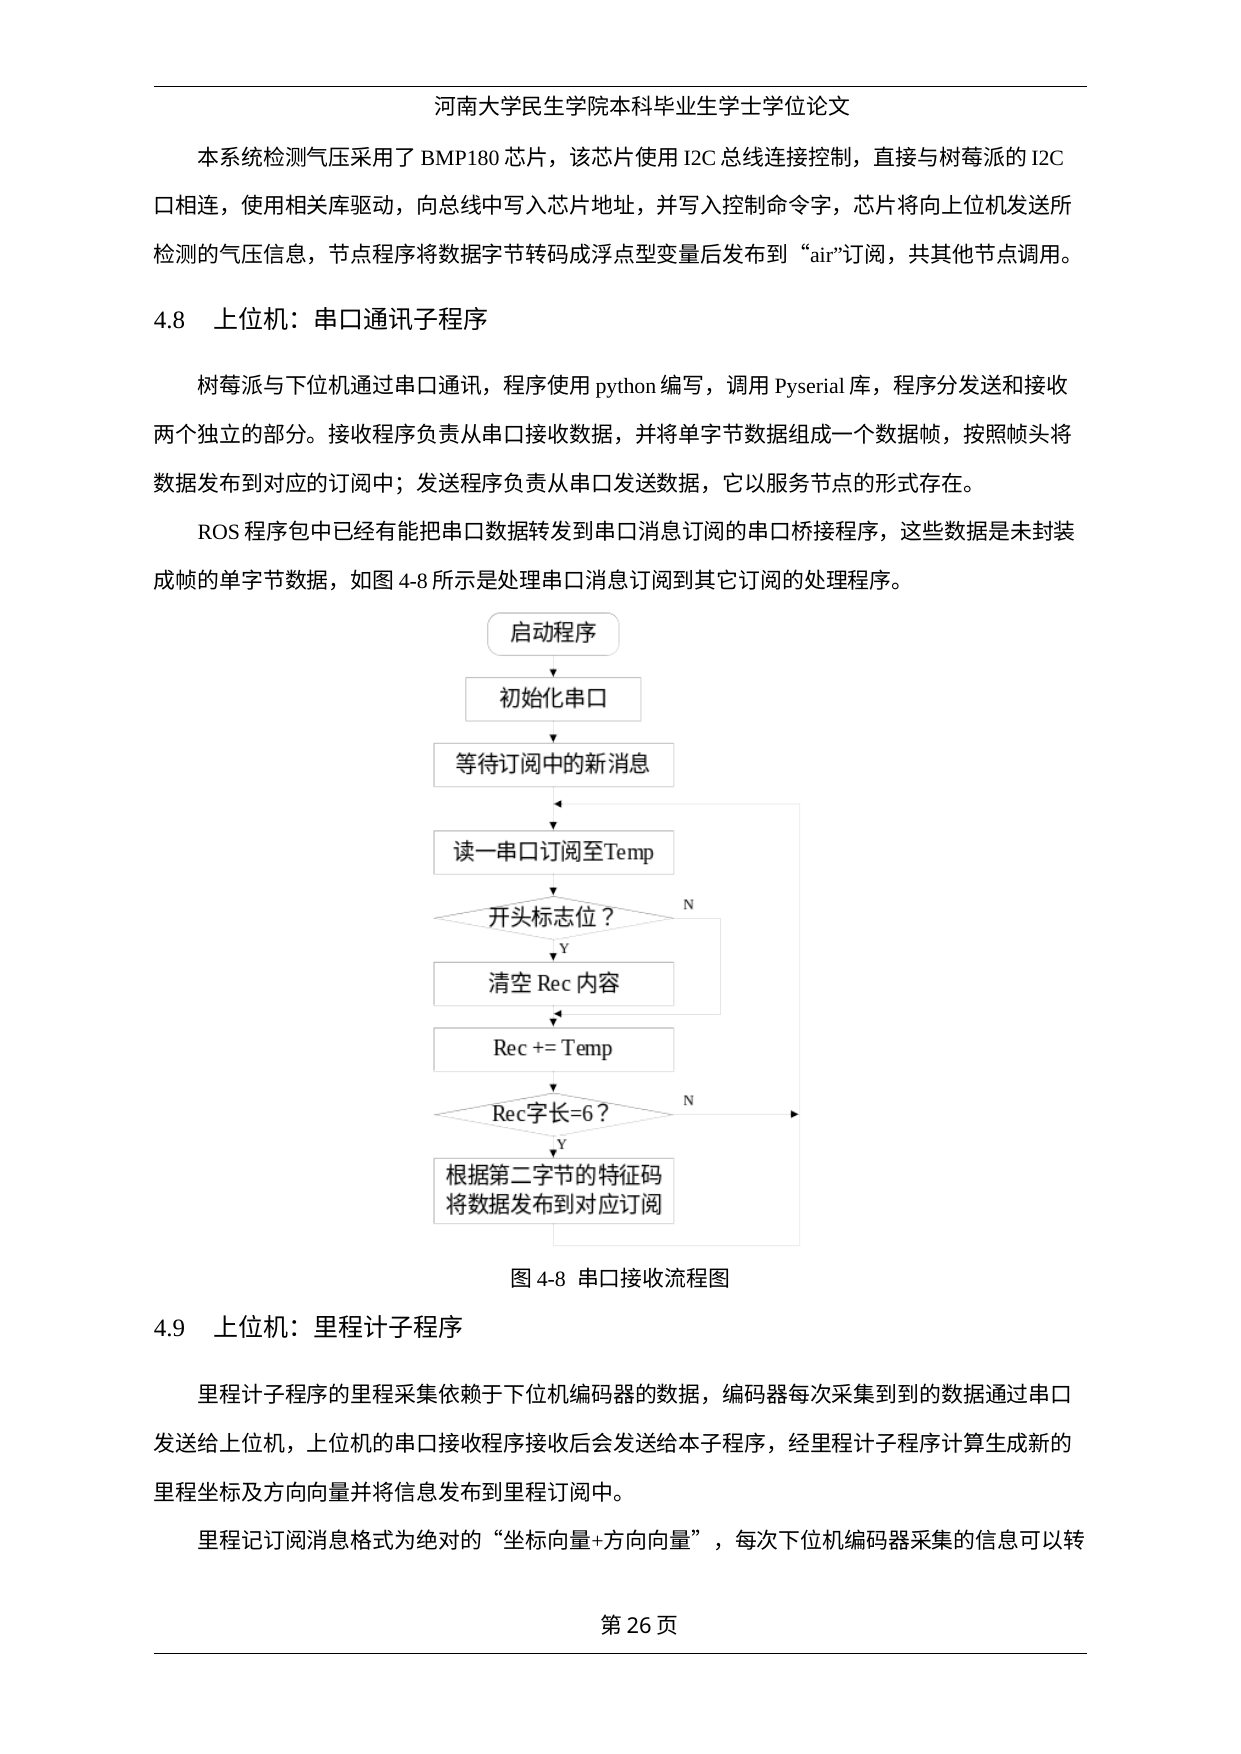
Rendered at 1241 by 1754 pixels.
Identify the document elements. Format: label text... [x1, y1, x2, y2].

text 图4-8 串口接收流程图 [153, 1261, 1087, 1293]
text 里程计子程序的里程采集依赖于下位机编码器的数据，编码器每次采集到到的数据通过串口发送给上位机，上位机的串口接收程序接收后会发送给本子程序，经里程计子程序计算生成新的里程坐标及方向向量并将信息发布到里程订阅中。 [153, 1377, 1087, 1507]
text ROS程序包中已经有能把串口数据转发到串口消息订阅的串口桥接程序，这些数据是未封装成帧的单字节数据，如图4-8所示是处理串口消息订阅到其它订阅的处理程序。 [153, 514, 1087, 595]
subtitle 上位机：里程计子程序 [153, 1293, 1087, 1358]
text 树莓派与下位机通过串口通讯，程序使用python编写，调用Pyserial库，程序分发送和接收两个独立的部分。接收程序负责从串口接收数据，并将单字节数据组成一个数据帧，按照帧头将数据发布到对应的订阅中；发送程序负责从串口发送数据，它以服务节点的形式存在。 [153, 368, 1087, 498]
subtitle 上位机：串口通讯子程序 [153, 285, 1087, 350]
text 本系统检测气压采用了BMP180芯片，该芯片使用I2C总线连接控制，直接与树莓派的I2C口相连，使用相关库驱动，向总线中写入芯片地址，并写入控制命令字，芯片将向上位机发送所检测的气压信息，节点程序将数据字节转码成浮点型变量后发布到“air”订阅，共其他节点调用。 [153, 139, 1087, 269]
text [153, 1522, 1087, 1555]
